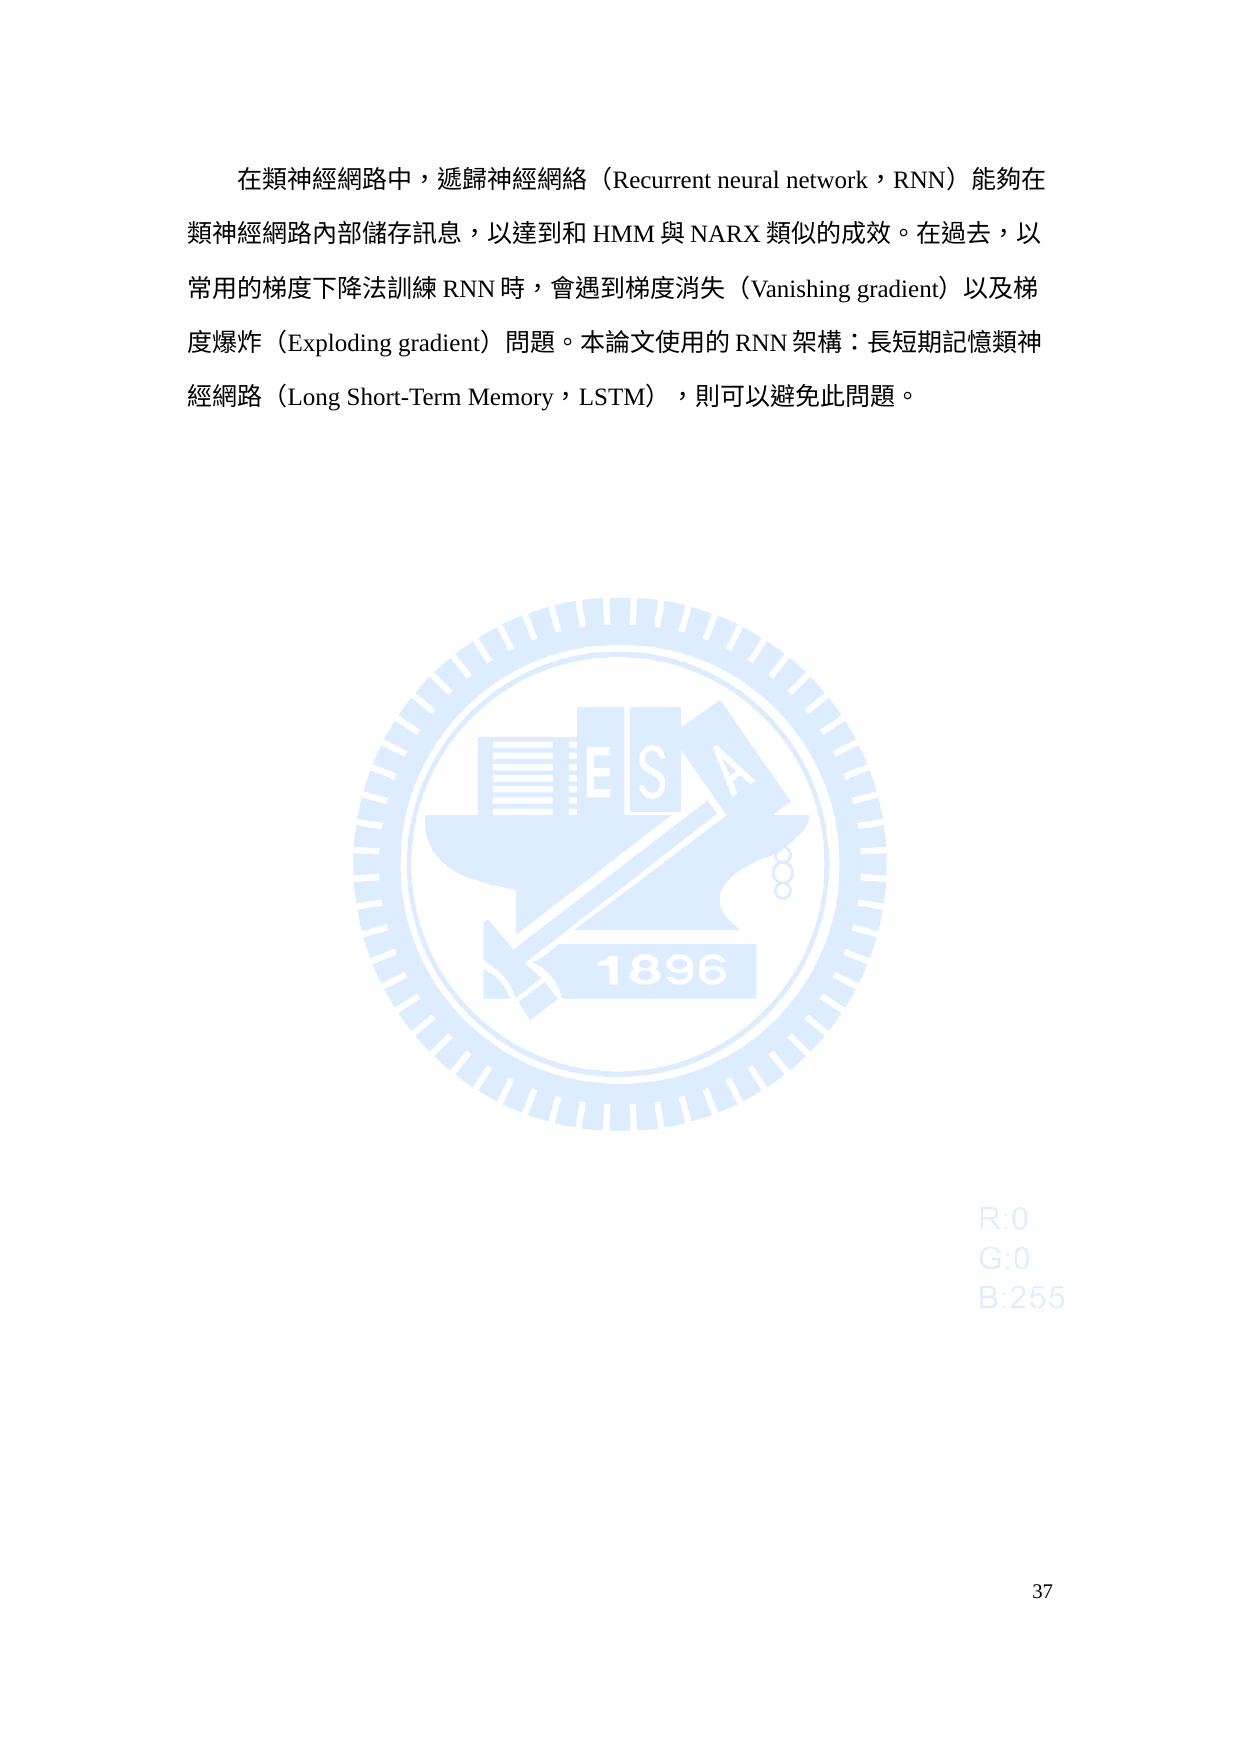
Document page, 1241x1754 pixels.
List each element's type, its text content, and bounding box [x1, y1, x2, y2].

text 在類神經網路中，遞歸神經網絡（Recurrent neural network，RNN）能夠在類神經網路內部儲存訊息，以達到和HMM與NARX類似的成效。在過去，以常用的梯度下降法訓練RNN時，會遇到梯度消失（Vanishing gradient）以及梯度爆炸（Exploding gradient）問題。本論文使用的RNN架構：長短期記憶類神經網路（Long Short-Term Memory，LSTM），則可以避免此問題。 [187, 159, 1053, 413]
